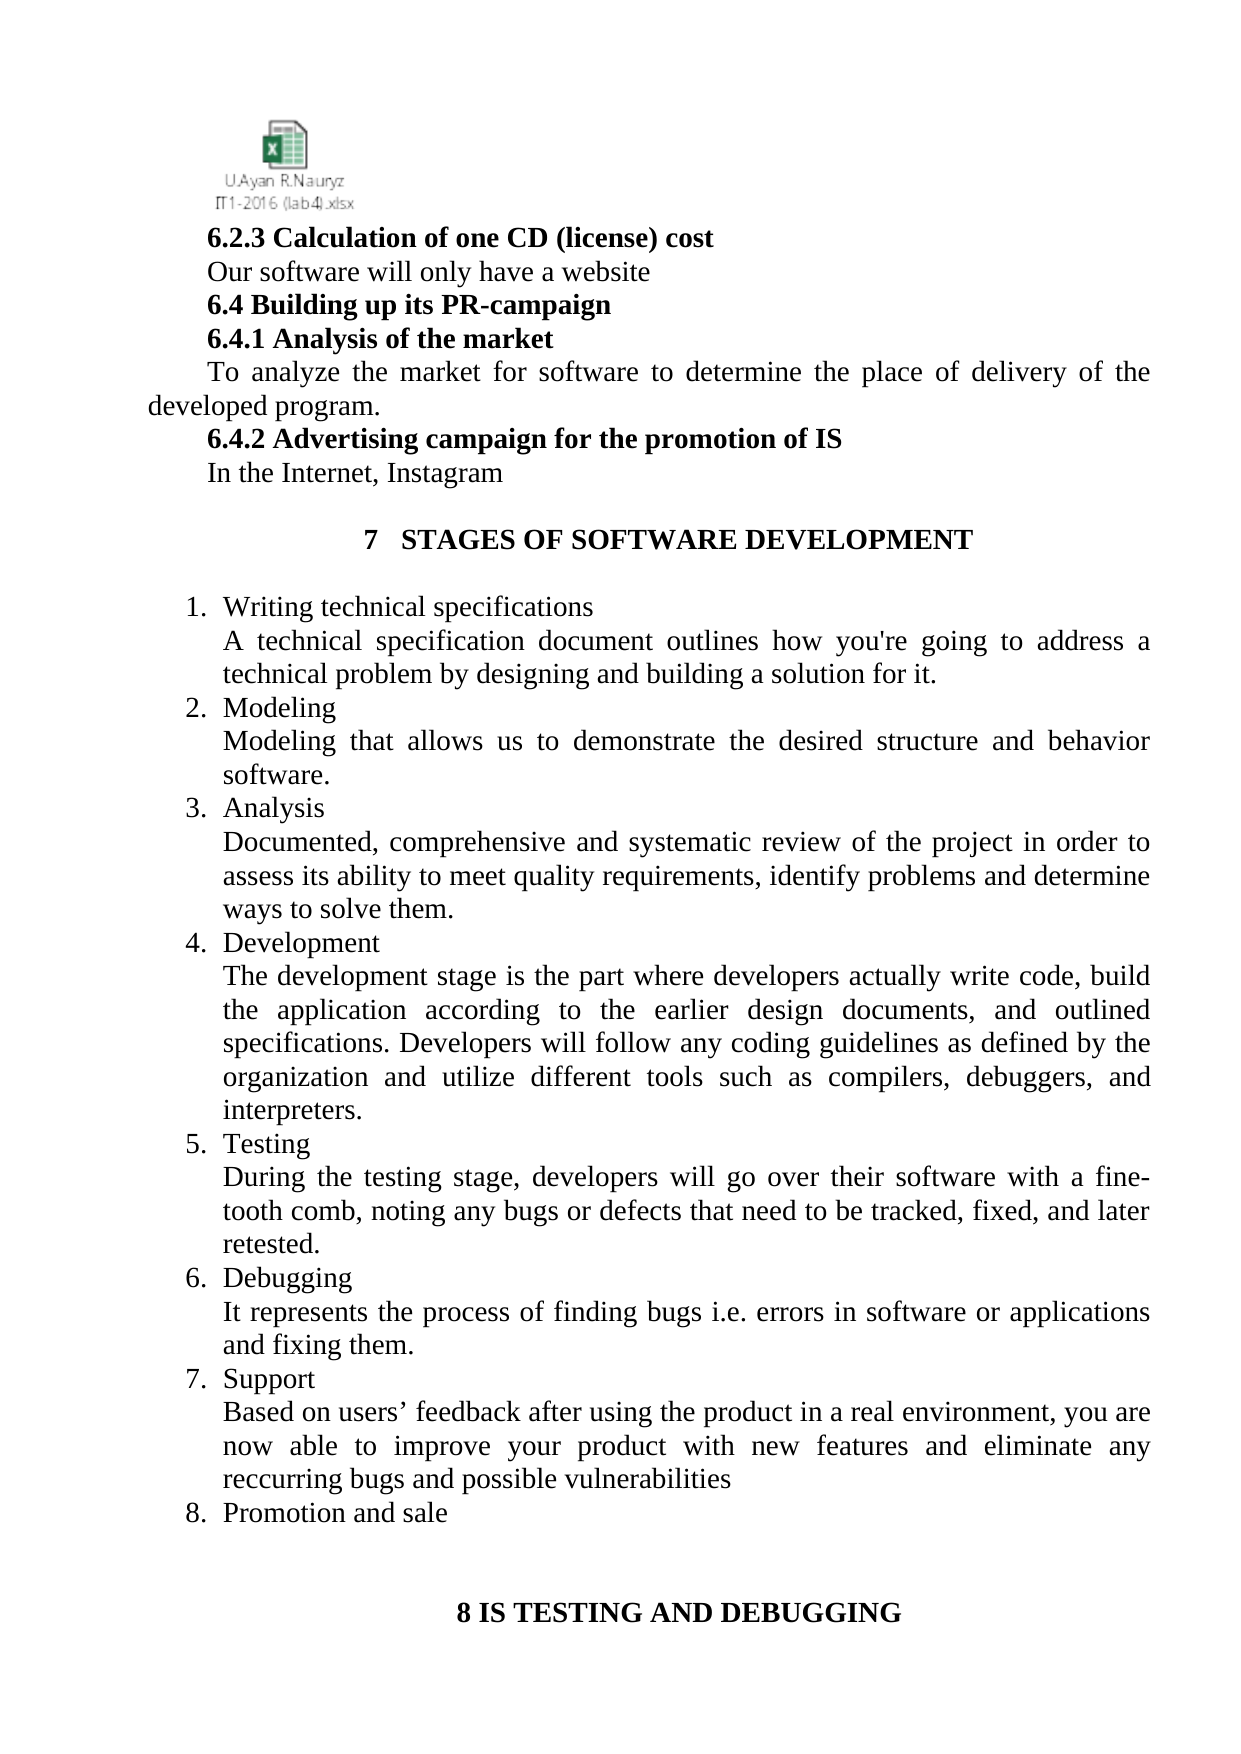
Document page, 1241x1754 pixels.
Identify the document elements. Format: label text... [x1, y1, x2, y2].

text Modeling that allows us to demonstrate the desired structure and behavior software. [223, 723, 1152, 791]
text 6.4 Building up its РR-campaign [148, 287, 1152, 321]
text Our software will only have a website [148, 254, 1152, 287]
list STAGES OF SOFTWARE DEVELOPMENT [185, 522, 1152, 556]
text During the testing stage, developers will go over their software with a fine-tooth comb, noting any bugs or defects that need to be tracked, fixed, and later retested. [223, 1159, 1152, 1260]
text In the Internet, Instagram [148, 455, 1152, 489]
text Documented, comprehensive and systematic review of the project in order to assess its ability to meet quality requirements, identify problems and determine ways to solve them. [223, 824, 1152, 925]
list Modeling [185, 690, 1152, 723]
list Writing technical specifications [185, 589, 1152, 623]
text It represents the process of finding bugs i.e. errors in software or applications and fixing them. [223, 1294, 1152, 1361]
list Support [185, 1361, 1152, 1394]
text A technical specification document outlines how you're going to address a technical problem by designing and building a solution for it. [223, 623, 1152, 690]
list Development [185, 925, 1152, 958]
text 6.2.3 Calculation of one CD (license) cost [148, 220, 1152, 254]
text To analyze the market for software to determine the place of delivery of the developed program. [148, 354, 1152, 422]
text 8 IS TESTING AND DEBUGGING [148, 1596, 1152, 1629]
list Testing [185, 1126, 1152, 1159]
list Debugging [185, 1260, 1152, 1294]
text Based on users’ feedback after using the product in a real environment, you are now able to improve your product with new features and eliminate any reccurring bugs and possible vulnerabilities [223, 1394, 1152, 1495]
text 6.4.1 Analysis of the market [148, 321, 1152, 354]
text 6.4.2 Advertising campaign for the promotion of IS [148, 422, 1152, 455]
text The development stage is the part where developers actually write code, build the application according to the earlier design documents, and outlined specifications. Developers will follow any coding guidelines as defined by the organization and utilize different tools such as compilers, debuggers, and interpreters. [223, 958, 1152, 1126]
list Promotion and sale [185, 1495, 1152, 1528]
list Analysis [185, 791, 1152, 824]
